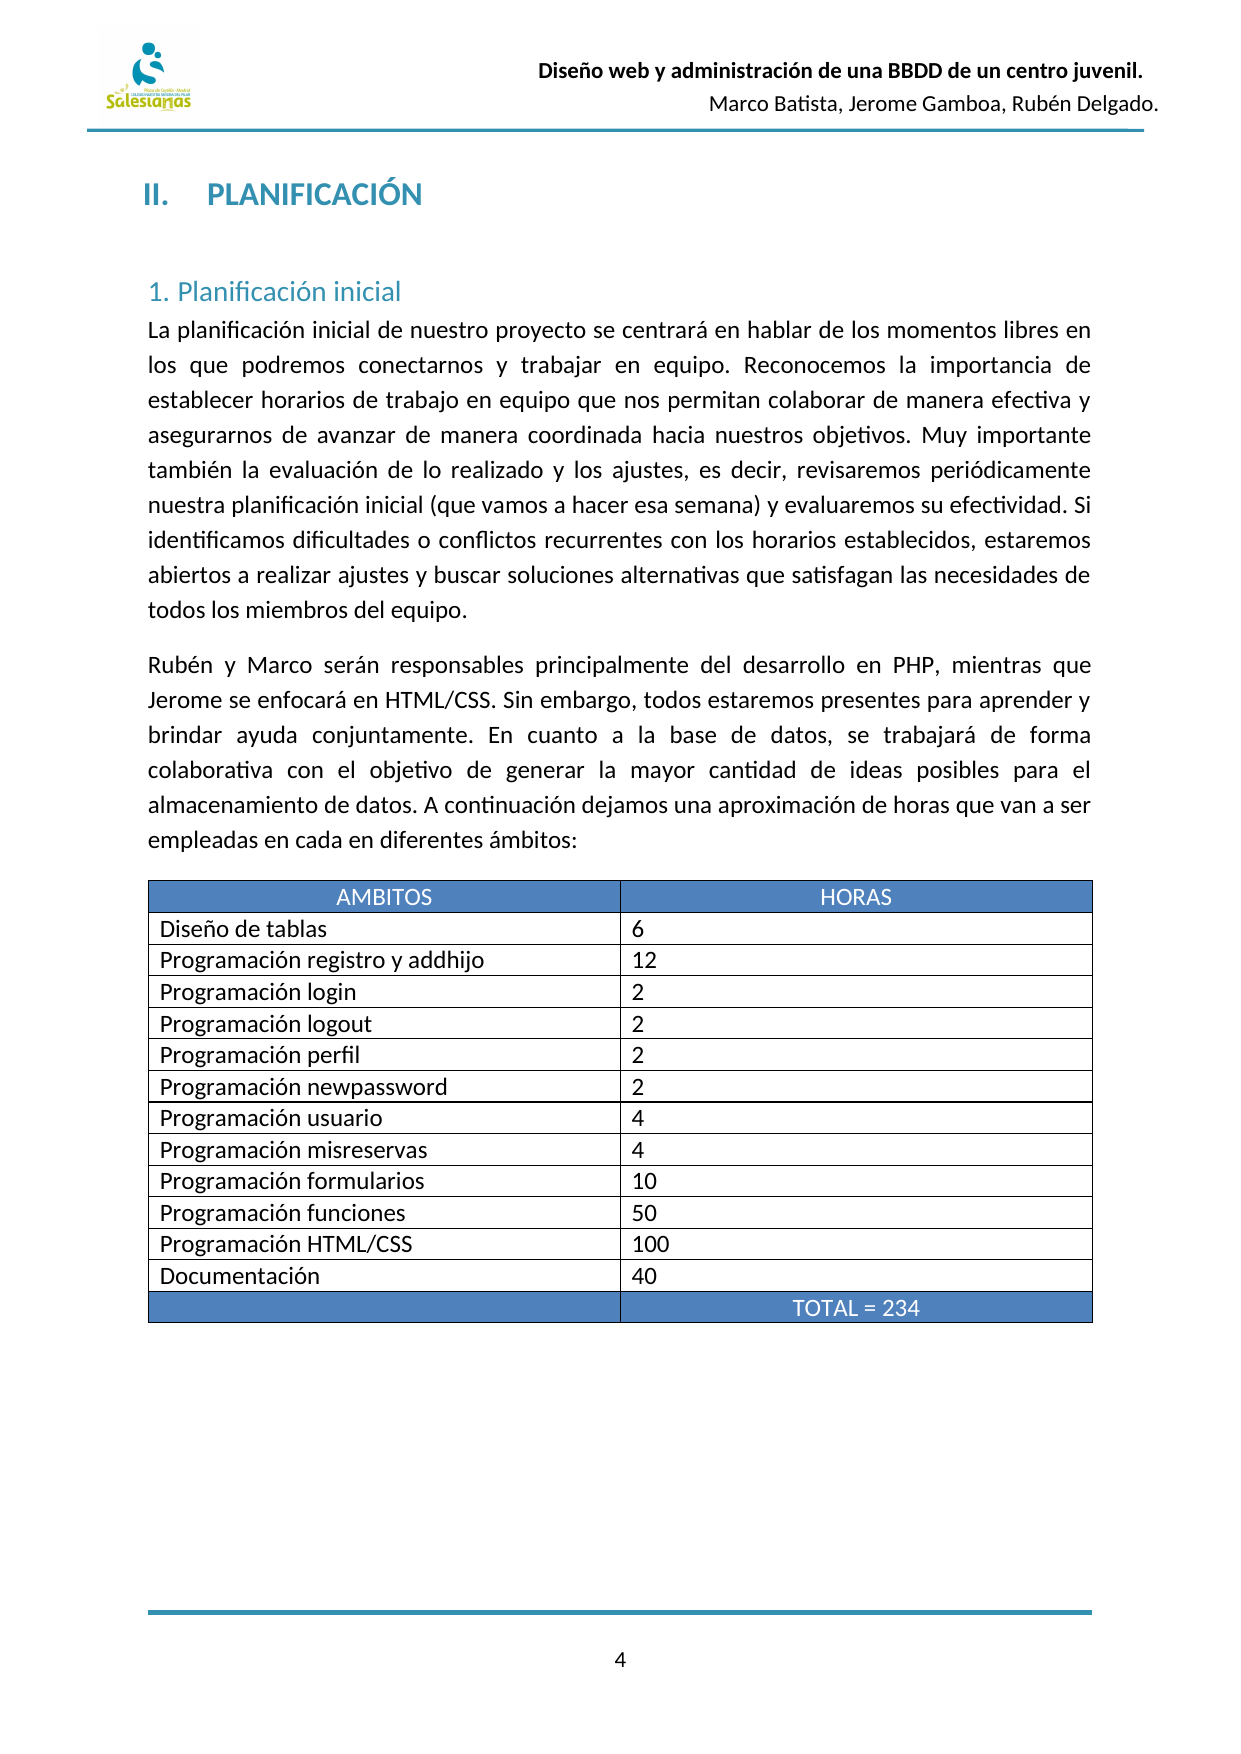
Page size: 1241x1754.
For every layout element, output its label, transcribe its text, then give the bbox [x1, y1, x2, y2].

subtitle PLANIFICACIÓN [169, 173, 1092, 214]
table_cell 6 [621, 913, 1092, 943]
table_header AMBITOS [149, 881, 620, 912]
text La planificación inicial de nuestro proyecto se centrará en hablar de los momentos libres en los que podremos conectarnos y trabajar en equipo. Reconocemos la importancia de establecer horarios de trabajo en equipo que nos permitan colaborar de manera efectiva y asegurarnos de avanzar de manera coordinada hacia nuestros objetivos. Muy importante también la evaluación de lo realizado y los ajustes, es decir, revisaremos periódicamente nuestra planificación inicial (que vamos a hacer esa semana) y evaluaremos su efectividad. Si identificamos dificultades o conflictos recurrentes con los horarios establecidos, estaremos abiertos a realizar ajustes y buscar soluciones alternativas que satisfagan las necesidades de todos los miembros del equipo. [148, 314, 1092, 624]
table_cell Programación usuario [149, 1103, 620, 1133]
picture [97, 26, 200, 128]
table_cell 2 [621, 1039, 1092, 1070]
table_cell 4 [621, 1134, 1092, 1164]
table_cell 40 [621, 1260, 1092, 1291]
table_cell 50 [621, 1197, 1092, 1228]
table_cell Programación logout [149, 1008, 620, 1038]
table_cell Programación registro y addhijo [149, 945, 620, 975]
table_cell Documentación [149, 1260, 620, 1291]
table_cell 2 [621, 1008, 1092, 1038]
table_cell 4 [621, 1103, 1092, 1133]
subtitle Planificación inicial [148, 273, 1092, 308]
table_cell Programación HTML/CSS [149, 1229, 620, 1259]
table_cell [149, 1292, 620, 1322]
table_cell Programación newpassword [149, 1071, 620, 1101]
table_cell Programación funciones [149, 1197, 620, 1228]
table_cell Diseño de tablas [149, 913, 620, 943]
table_cell 12 [621, 945, 1092, 975]
table_cell Programación misreservas [149, 1134, 620, 1164]
table_cell Programación formularios [149, 1166, 620, 1196]
table_header HORAS [621, 881, 1092, 912]
table_cell Programación login [149, 976, 620, 1007]
table_cell Programación perfil [149, 1039, 620, 1070]
table_cell 2 [621, 976, 1092, 1007]
text Rubén y Marco serán responsables principalmente del desarrollo en PHP, mientras que Jerome se enfocará en HTML/CSS. Sin embargo, todos estaremos presentes para aprender y brindar ayuda conjuntamente. En cuanto a la base de datos, se trabajará de forma colaborativa con el objetivo de generar la mayor cantidad de ideas posibles para el almacenamiento de datos. A continuación dejamos una aproximación de horas que van a ser empleadas en cada en diferentes ámbitos: [148, 649, 1092, 855]
table_cell TOTAL = 234 [621, 1292, 1092, 1322]
table_cell 2 [621, 1071, 1092, 1101]
table_cell 100 [621, 1229, 1092, 1259]
table_cell 10 [621, 1166, 1092, 1196]
